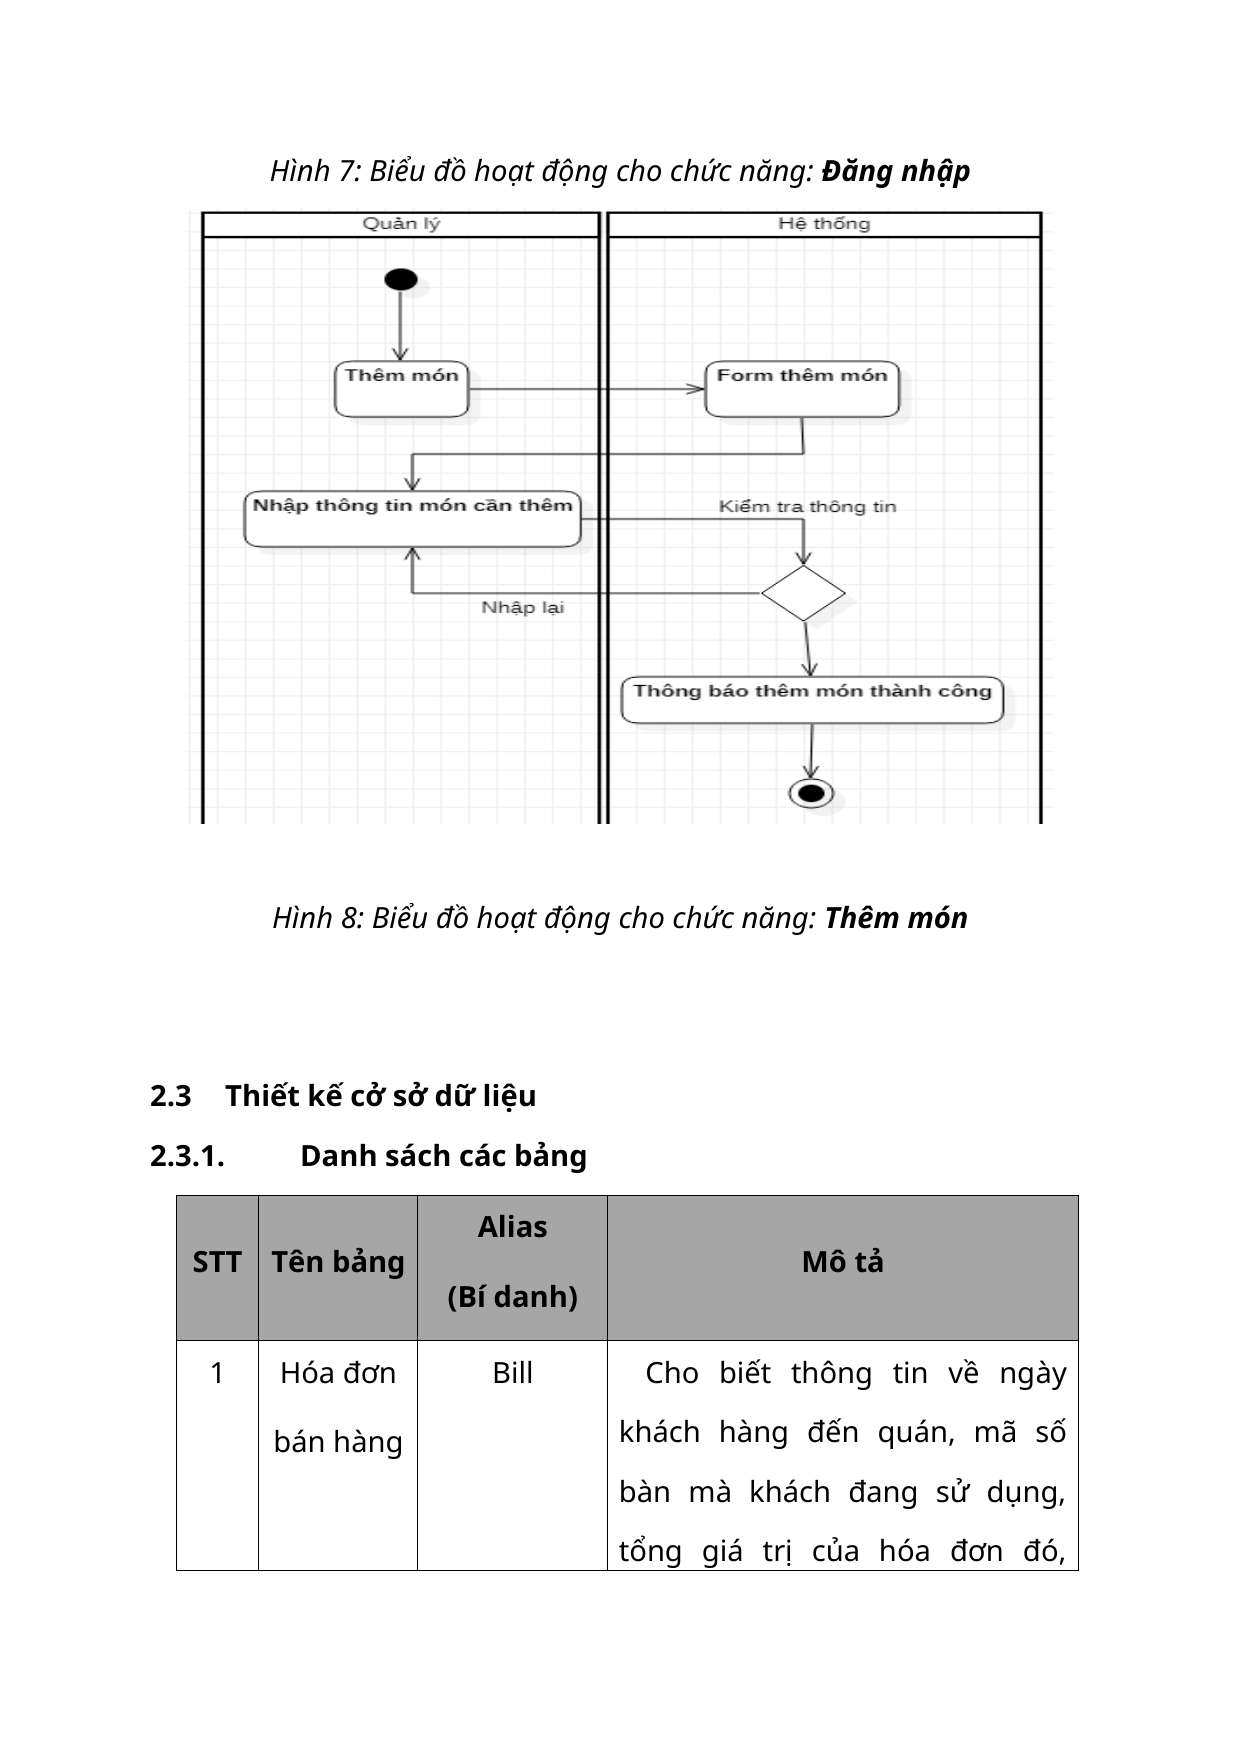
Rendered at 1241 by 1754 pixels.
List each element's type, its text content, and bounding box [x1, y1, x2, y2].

picture [186, 209, 1054, 824]
table_header Mô tả [608, 1196, 1078, 1340]
table_cell 1 [177, 1341, 258, 1570]
list Thiết kế cở sở dữ liệu [150, 1076, 1090, 1115]
table_header Alias (Bí danh) [418, 1196, 607, 1340]
table_header Tên bảng [259, 1196, 417, 1340]
list Danh sách các bảng [150, 1135, 1090, 1175]
table_cell Hóa đơn bán hàng [259, 1341, 417, 1570]
text Hình 8: Biểu đồ hoạt động cho chức năng: Thêm món [150, 897, 1090, 937]
table_header STT [177, 1196, 258, 1340]
text Hình 7: Biểu đồ hoạt động cho chức năng: Đăng nhập [150, 150, 1090, 190]
table_cell Bill [418, 1341, 607, 1570]
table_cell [608, 1341, 1078, 1570]
